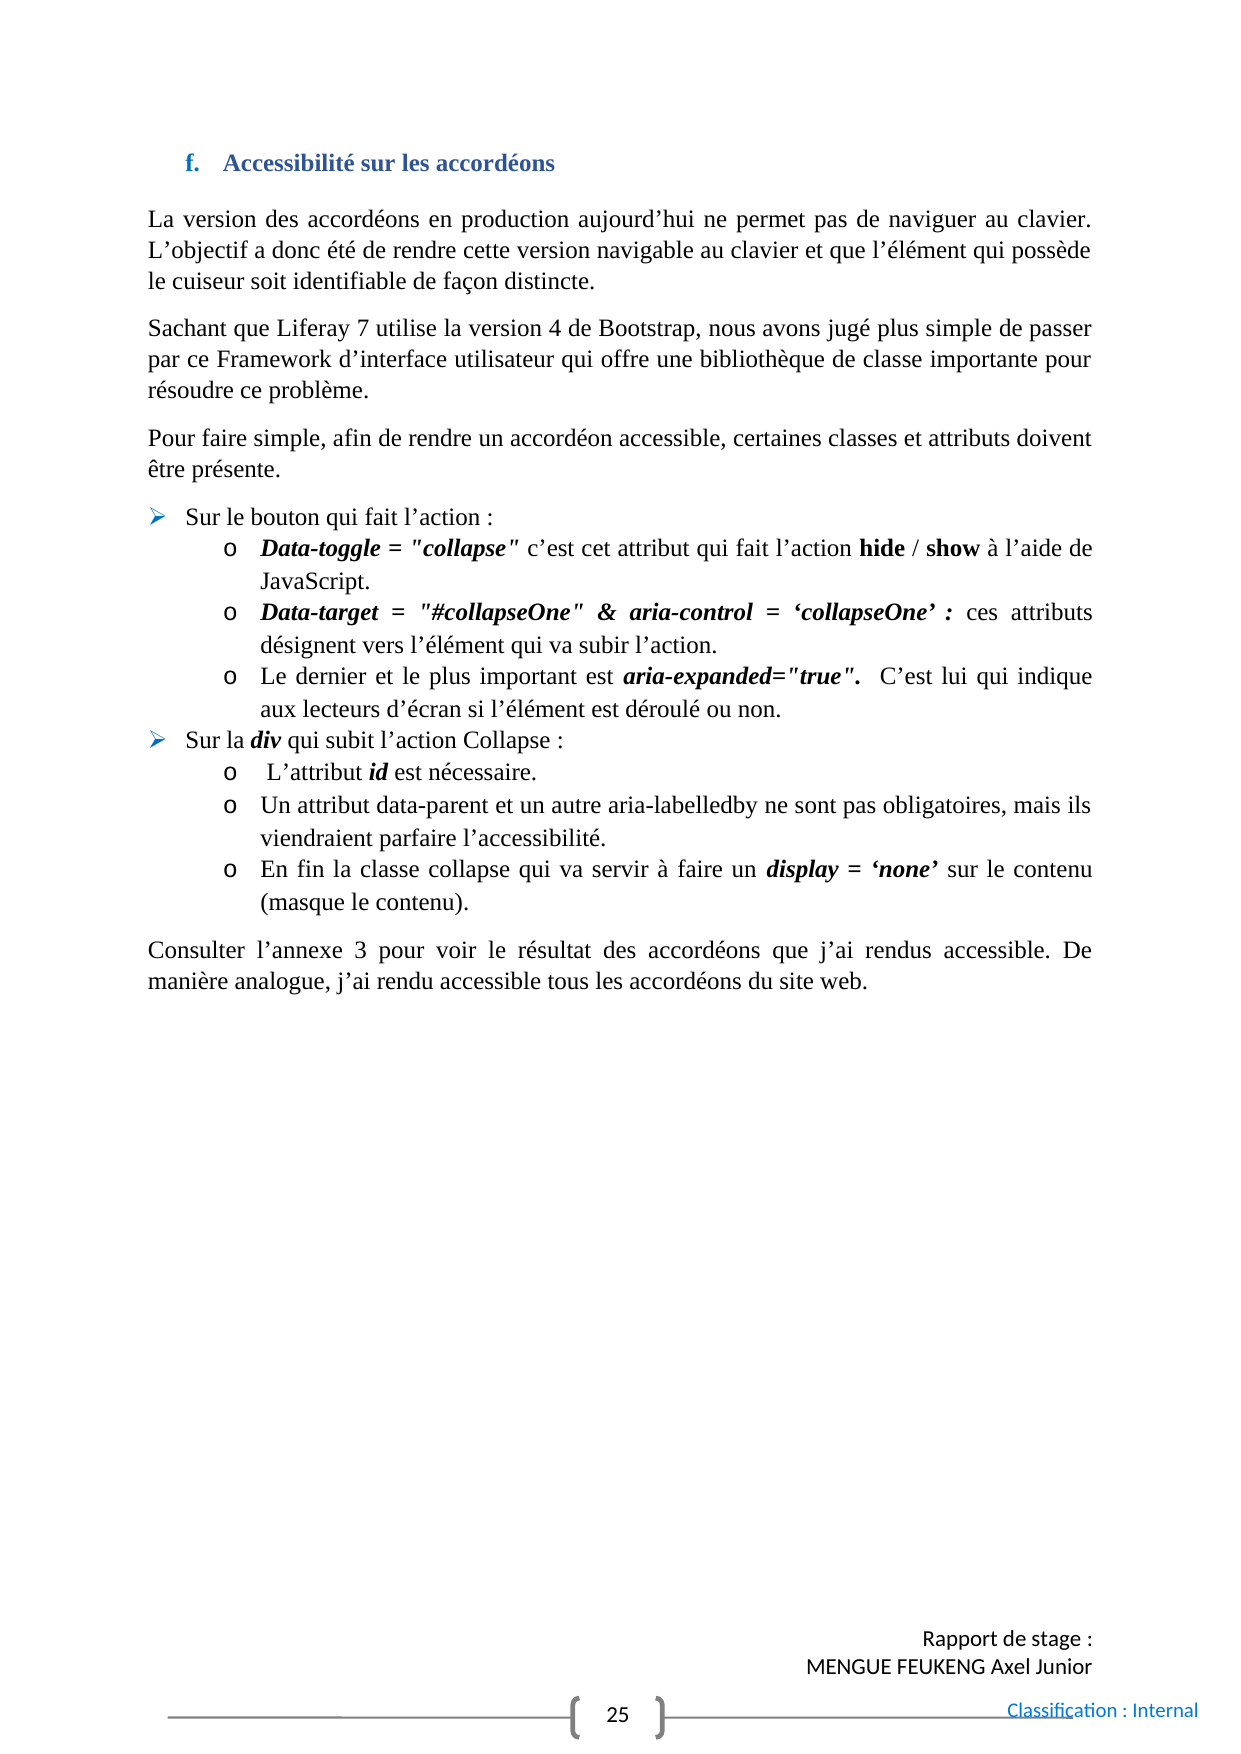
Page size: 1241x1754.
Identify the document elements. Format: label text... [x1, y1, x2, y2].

list Data-toggle = "collapse" c’est cet attribut qui fait l’action hide / show à l’aide de JavaScript. [223, 533, 1093, 595]
subtitle Accessibilité sur les accordéons [185, 148, 1093, 176]
list L’attribut id est nécessaire. [223, 757, 1093, 787]
text La version des accordéons en production aujourd’hui ne permet pas de naviguer au clavier. L’objectif a donc été de rendre cette version navigable au clavier et que l’élément qui possède le cuiseur soit identifiable de façon distincte. [148, 204, 1093, 294]
text Sachant que Liferay 7 utilise la version 4 de Bootstrap, nous avons jugé plus simple de passer par ce Framework d’interface utilisateur qui offre une bibliothèque de classe importante pour résoudre ce problème. [148, 313, 1093, 404]
list En fin la classe collapse qui va servir à faire un display = ‘none’ sur le contenu (masque le contenu). [223, 854, 1093, 916]
list Sur la div qui subit l’action Collapse : [148, 726, 1093, 754]
list Le dernier et le plus important est aria-expanded="true". C’est lui qui indique aux lecteurs d’écran si l’élément est déroulé ou non. [223, 661, 1093, 723]
list Sur le bouton qui fait l’action : [148, 502, 1093, 531]
list Un attribut data-parent et un autre aria-labelledby ne sont pas obligatoires, mais ils viendraient parfaire l’accessibilité. [223, 790, 1093, 852]
text Pour faire simple, afin de rendre un accordéon accessible, certaines classes et attributs doivent être présente. [148, 423, 1093, 483]
list Data-target = "#collapseOne" & aria-control = ‘collapseOne’ : ces attributs désignent vers l’élément qui va subir l’action. [223, 597, 1093, 659]
text Consulter l’annexe 3 pour voir le résultat des accordéons que j’ai rendus accessible. De manière analogue, j’ai rendu accessible tous les accordéons du site web. [148, 935, 1093, 994]
